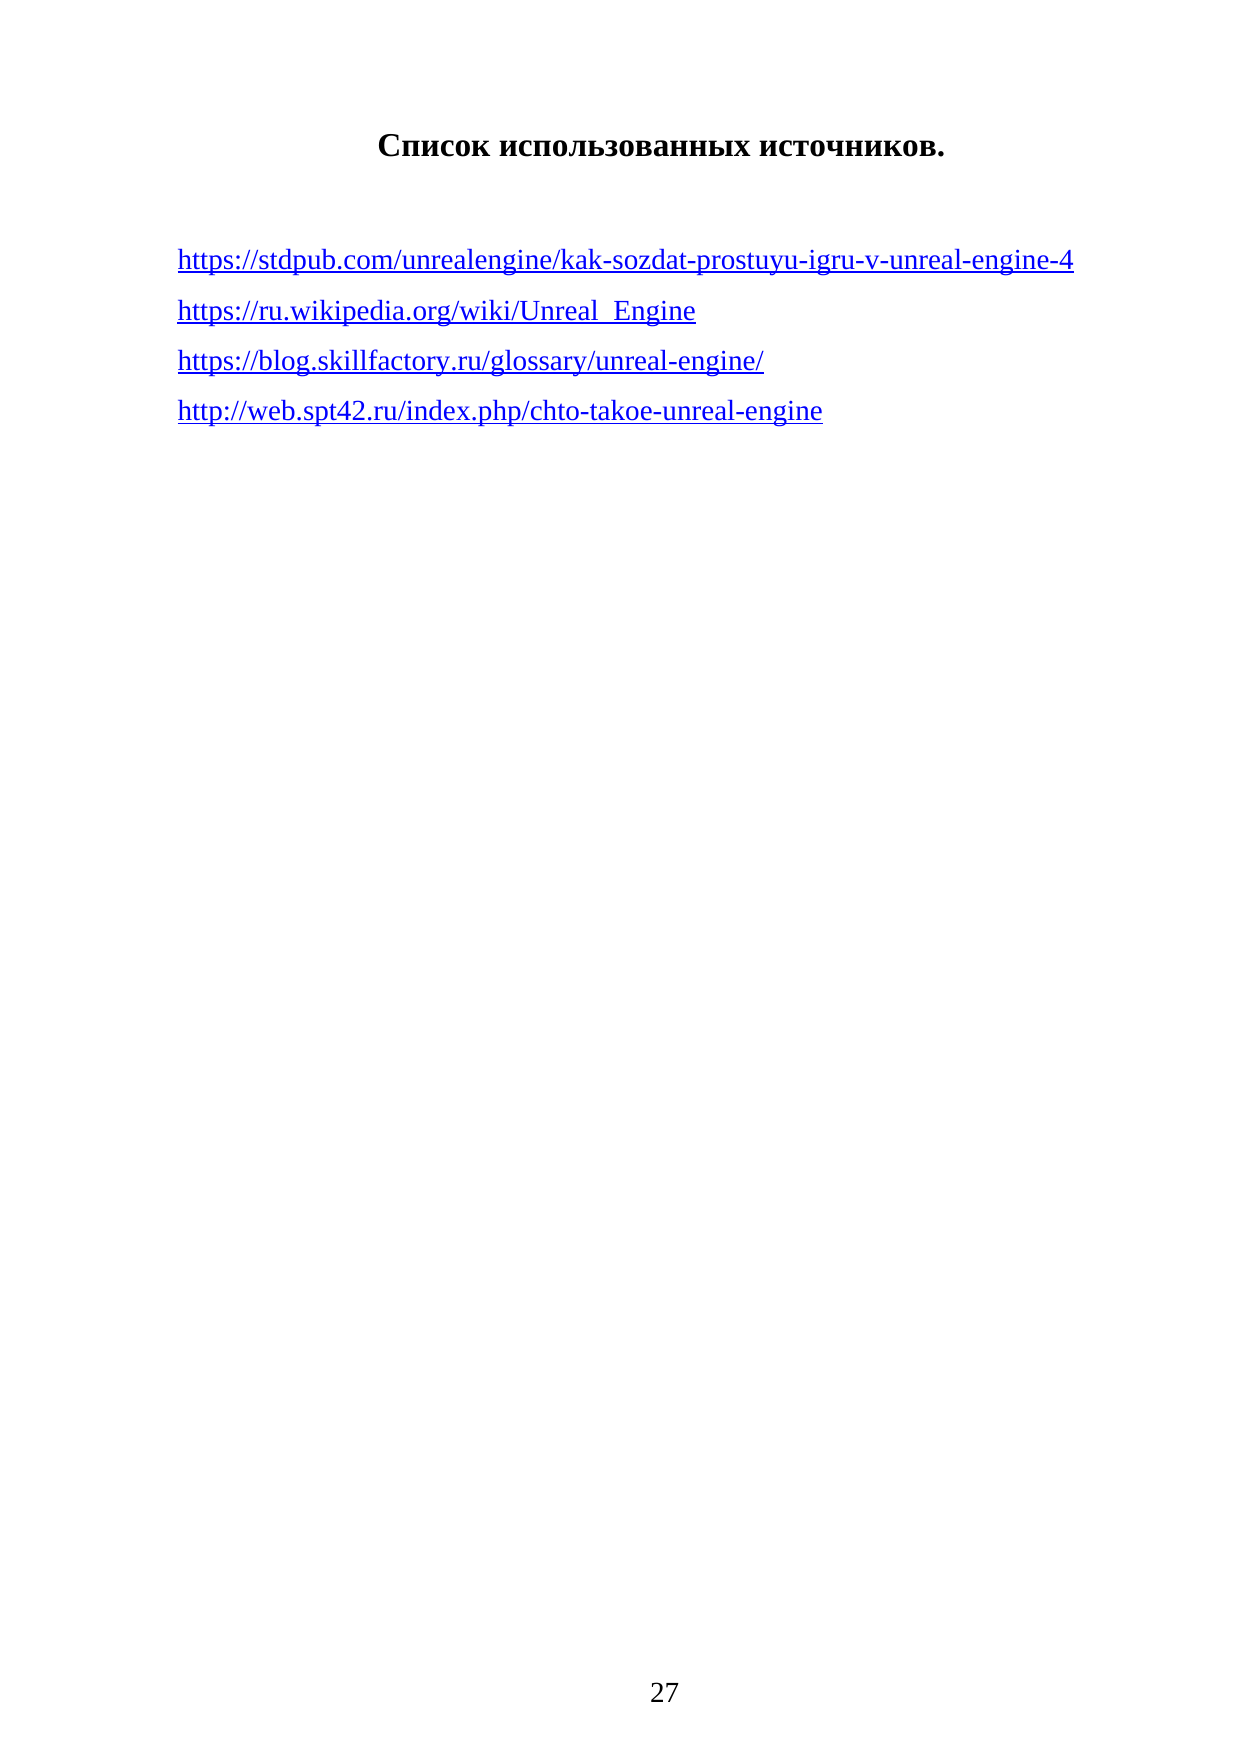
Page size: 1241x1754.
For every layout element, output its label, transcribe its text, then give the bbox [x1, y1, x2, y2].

text https://blog.skillfactory.ru/glossary/unreal-engine/ [177, 343, 1152, 377]
text Список использованных источников. [302, 125, 1020, 163]
text https://ru.wikipedia.org/wiki/Unreal_Engine [177, 293, 1152, 326]
text https://stdpub.com/unrealengine/kak-sozdat-prostuyu-igru-v-unreal-engine-4 [177, 242, 1152, 276]
text http://web.spt42.ru/index.php/chto-takoe-unreal-engine [177, 393, 1152, 427]
